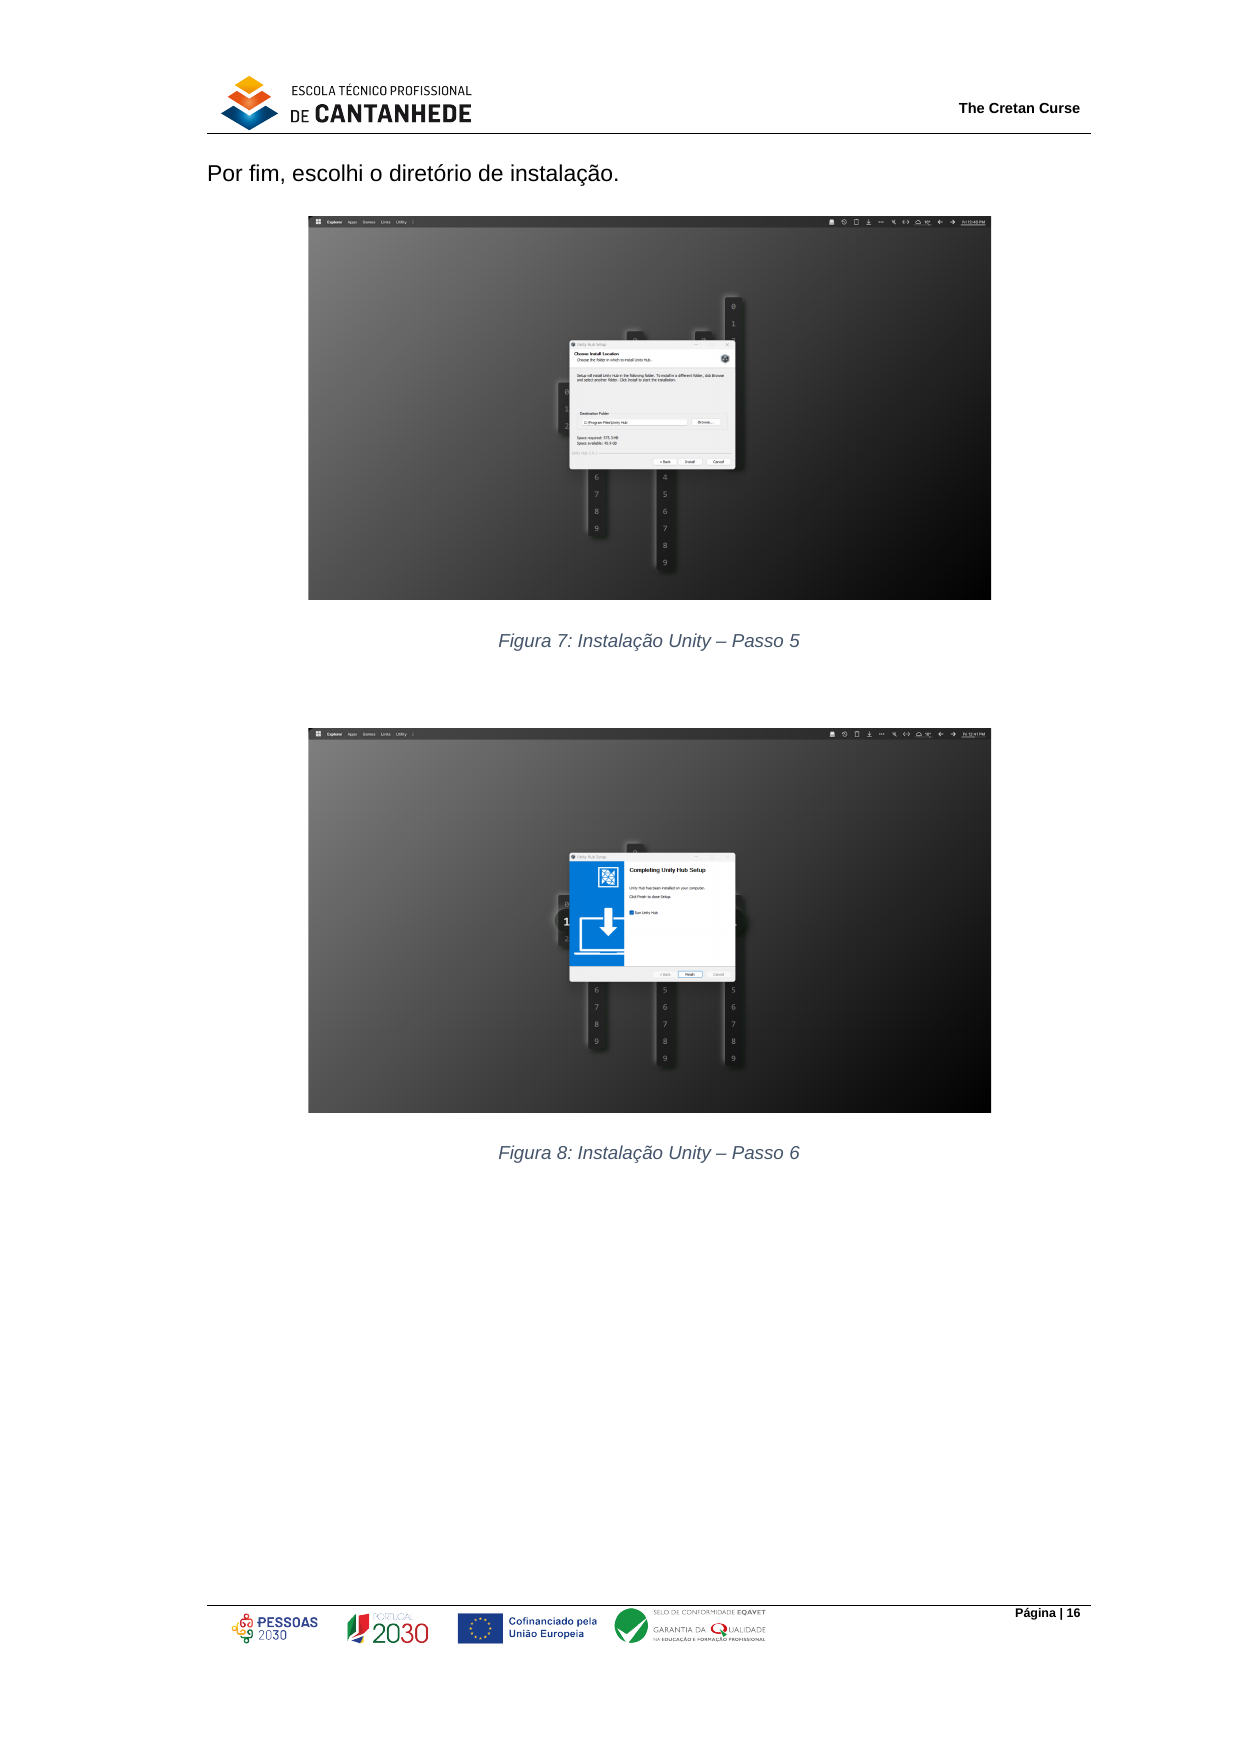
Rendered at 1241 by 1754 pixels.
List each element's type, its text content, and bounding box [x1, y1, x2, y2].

picture [308, 216, 992, 600]
picture [218, 73, 475, 133]
picture [308, 728, 992, 1113]
text Por fim, escolhi o diretório de instalação. [207, 160, 1092, 186]
picture [218, 1606, 608, 1654]
picture [614, 1608, 766, 1643]
